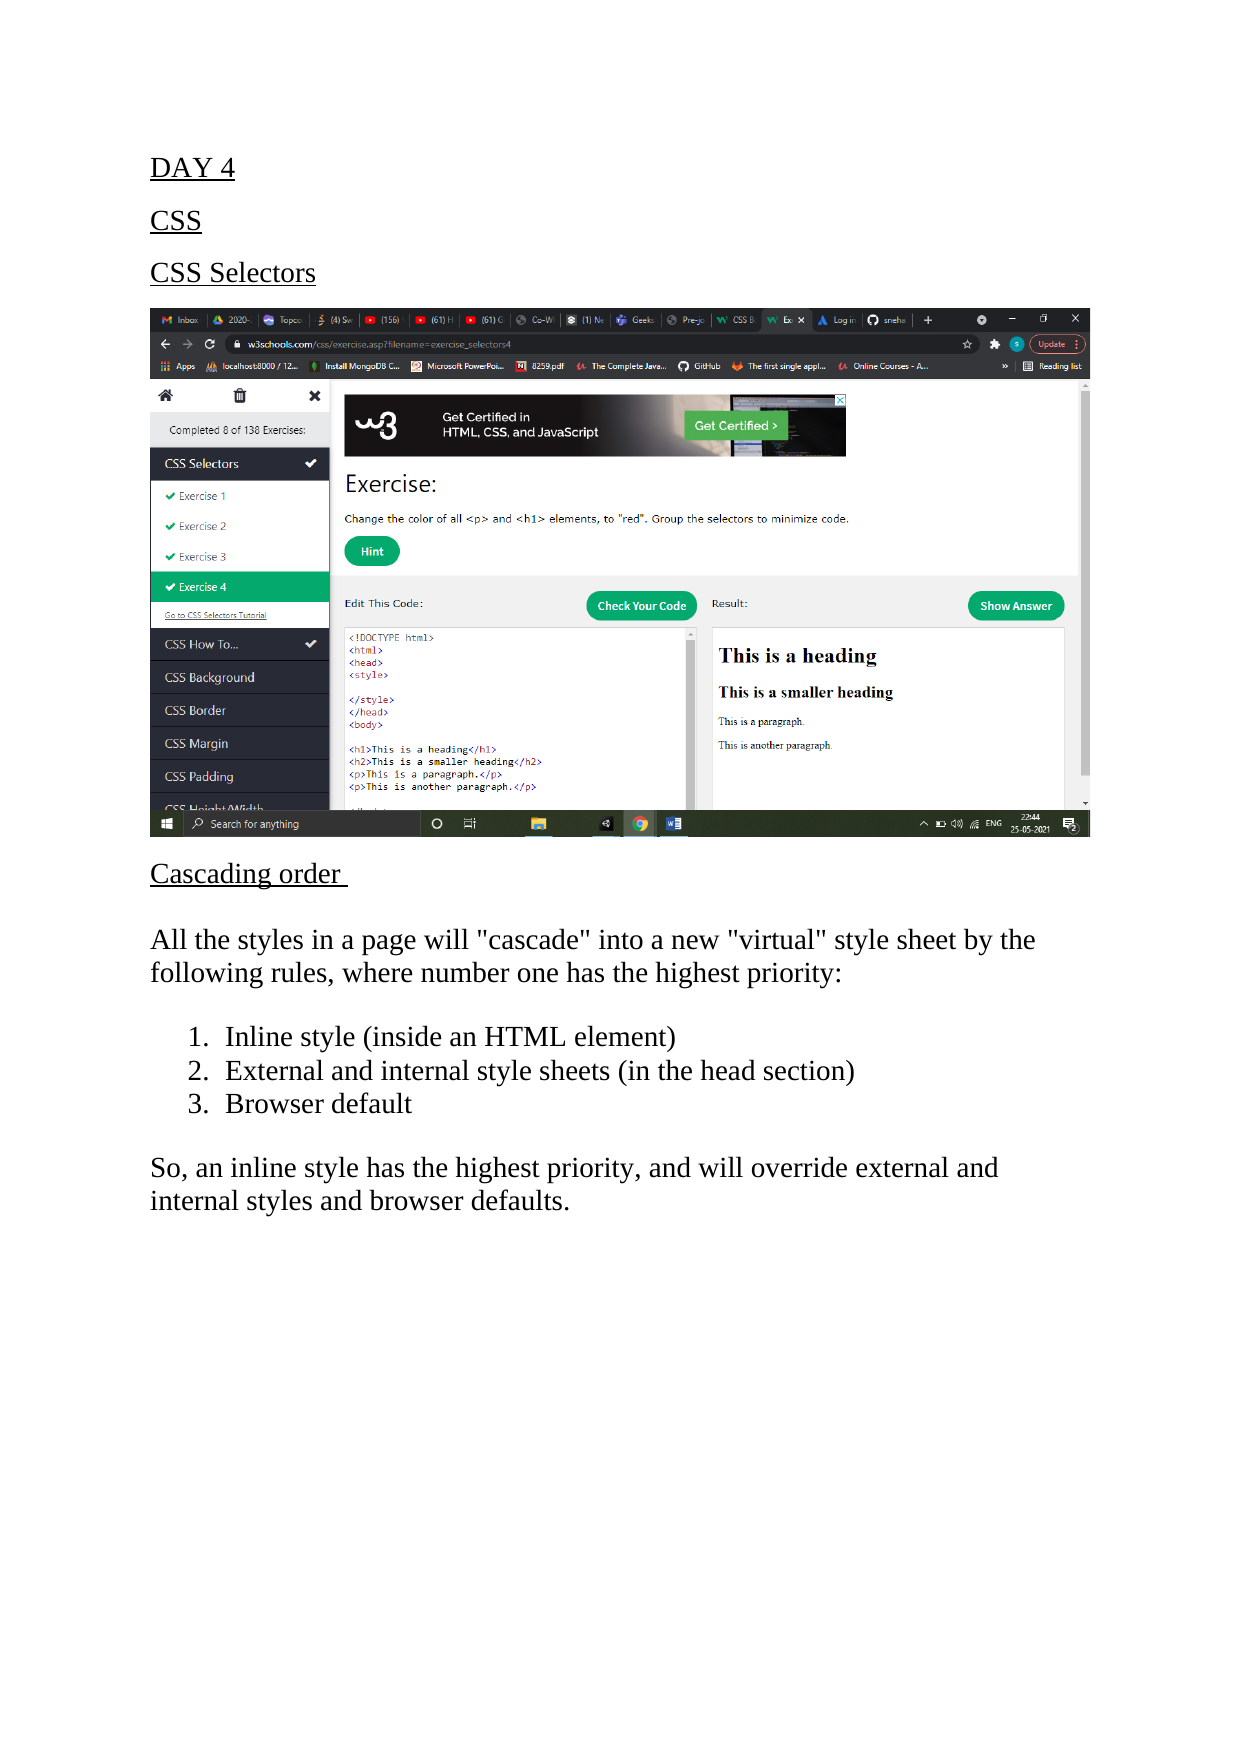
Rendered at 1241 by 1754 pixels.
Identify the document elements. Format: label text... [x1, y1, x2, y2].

text CSS Selectors [150, 256, 1090, 289]
list Browser default [187, 1086, 1090, 1120]
text DAY 4 [150, 150, 1090, 183]
list External and internal style sheets (in the head section) [187, 1053, 1090, 1086]
text All the styles in a page will "cascade" into a new "virtual" style sheet by the following rules, where number one has the highest priority: [150, 922, 1090, 989]
picture [150, 308, 1091, 837]
text So, an inline style has the highest priority, and will override external and internal styles and browser defaults. [150, 1150, 1090, 1217]
text Cascading order [150, 856, 1090, 889]
text CSS [150, 203, 1090, 236]
list Inline style (inside an HTML element) [187, 1019, 1090, 1053]
